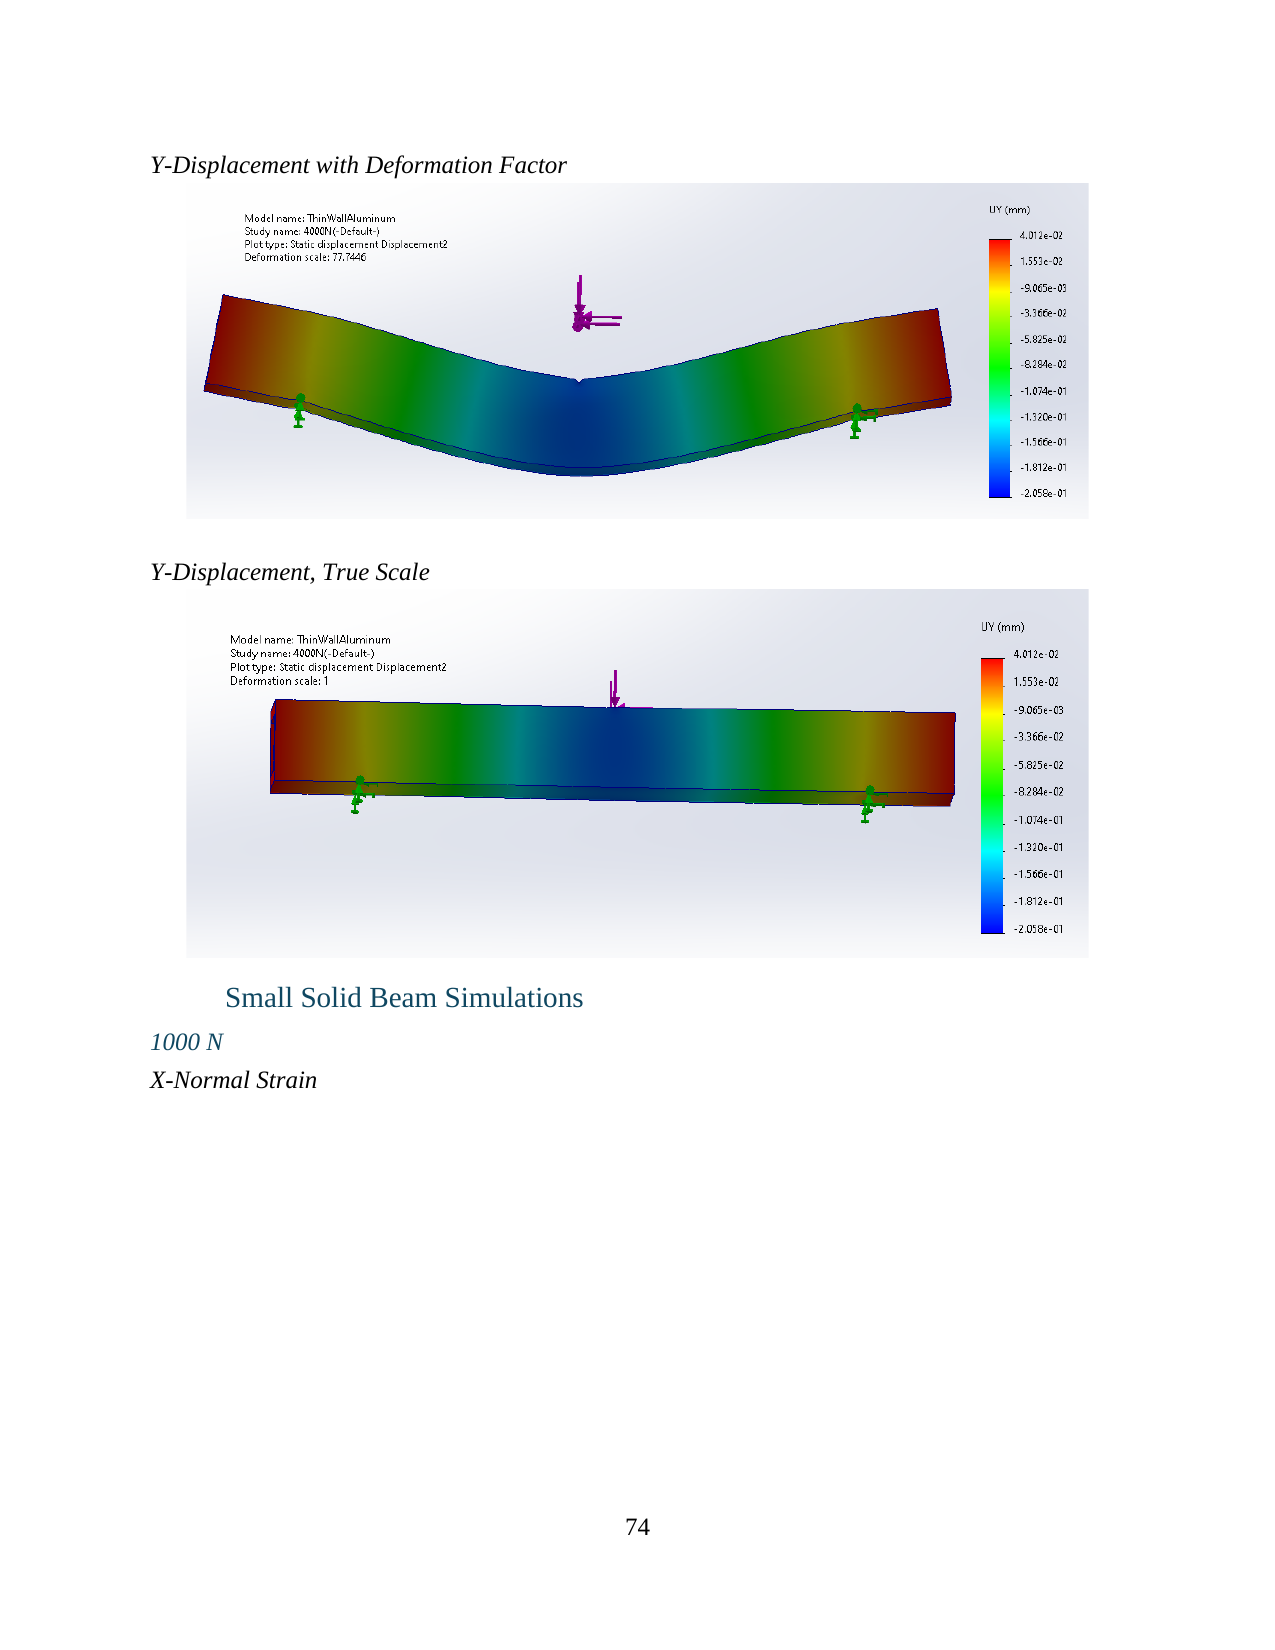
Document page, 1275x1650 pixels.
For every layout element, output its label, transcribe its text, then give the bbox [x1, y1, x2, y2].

text Y-Displacement, True Scale [150, 557, 1125, 586]
picture [186, 589, 1089, 958]
text Y-Displacement with Deformation Factor [150, 150, 1125, 179]
text X-Normal Strain [150, 1065, 1125, 1093]
subtitle 1000 N [150, 1027, 1125, 1056]
subtitle Small Solid Beam Simulations [150, 980, 1125, 1013]
picture [186, 183, 1089, 519]
